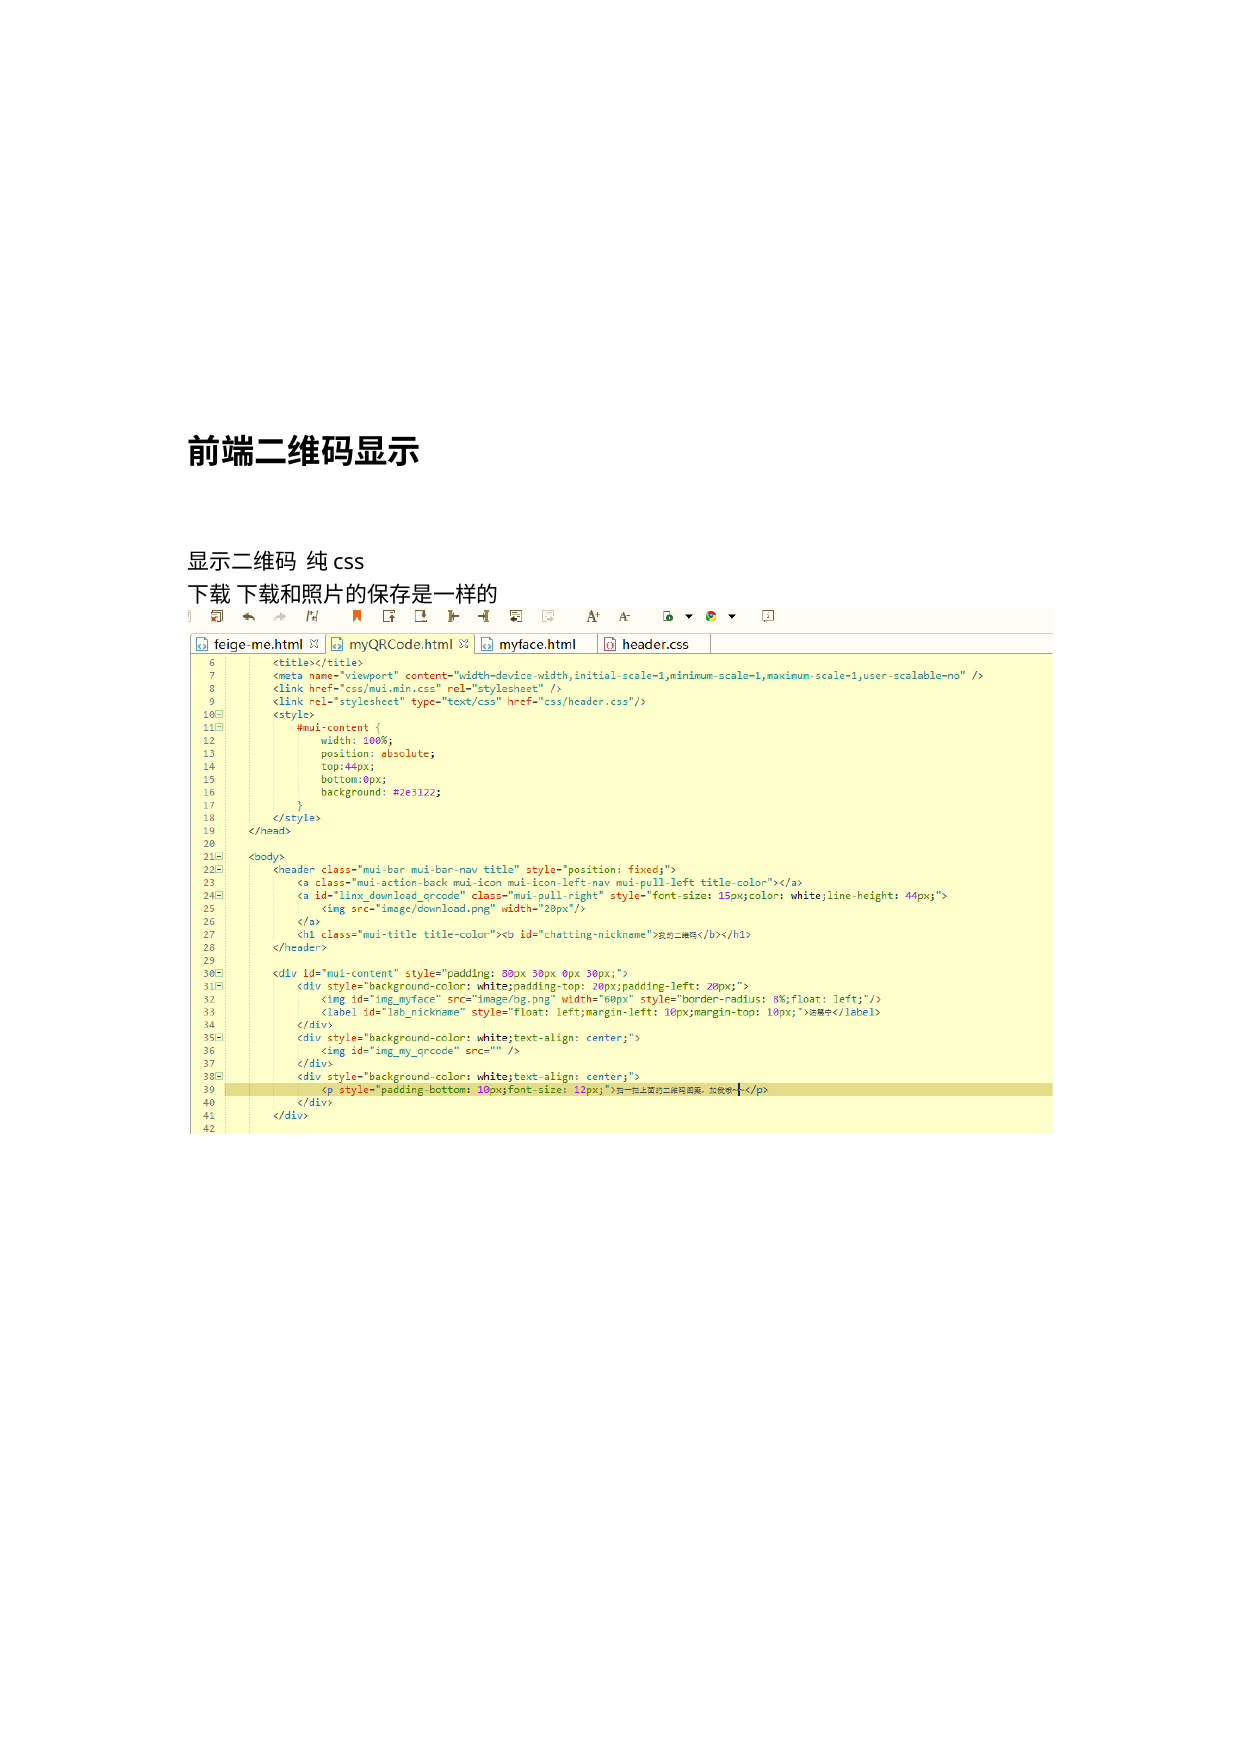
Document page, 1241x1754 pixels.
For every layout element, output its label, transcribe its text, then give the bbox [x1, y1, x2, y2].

text 下载 下载和照片的保存是一样的 [187, 576, 1053, 608]
text 显示二维码 纯css [187, 544, 1053, 576]
picture [187, 608, 1053, 1134]
subtitle 前端二维码显示 [187, 417, 1053, 482]
